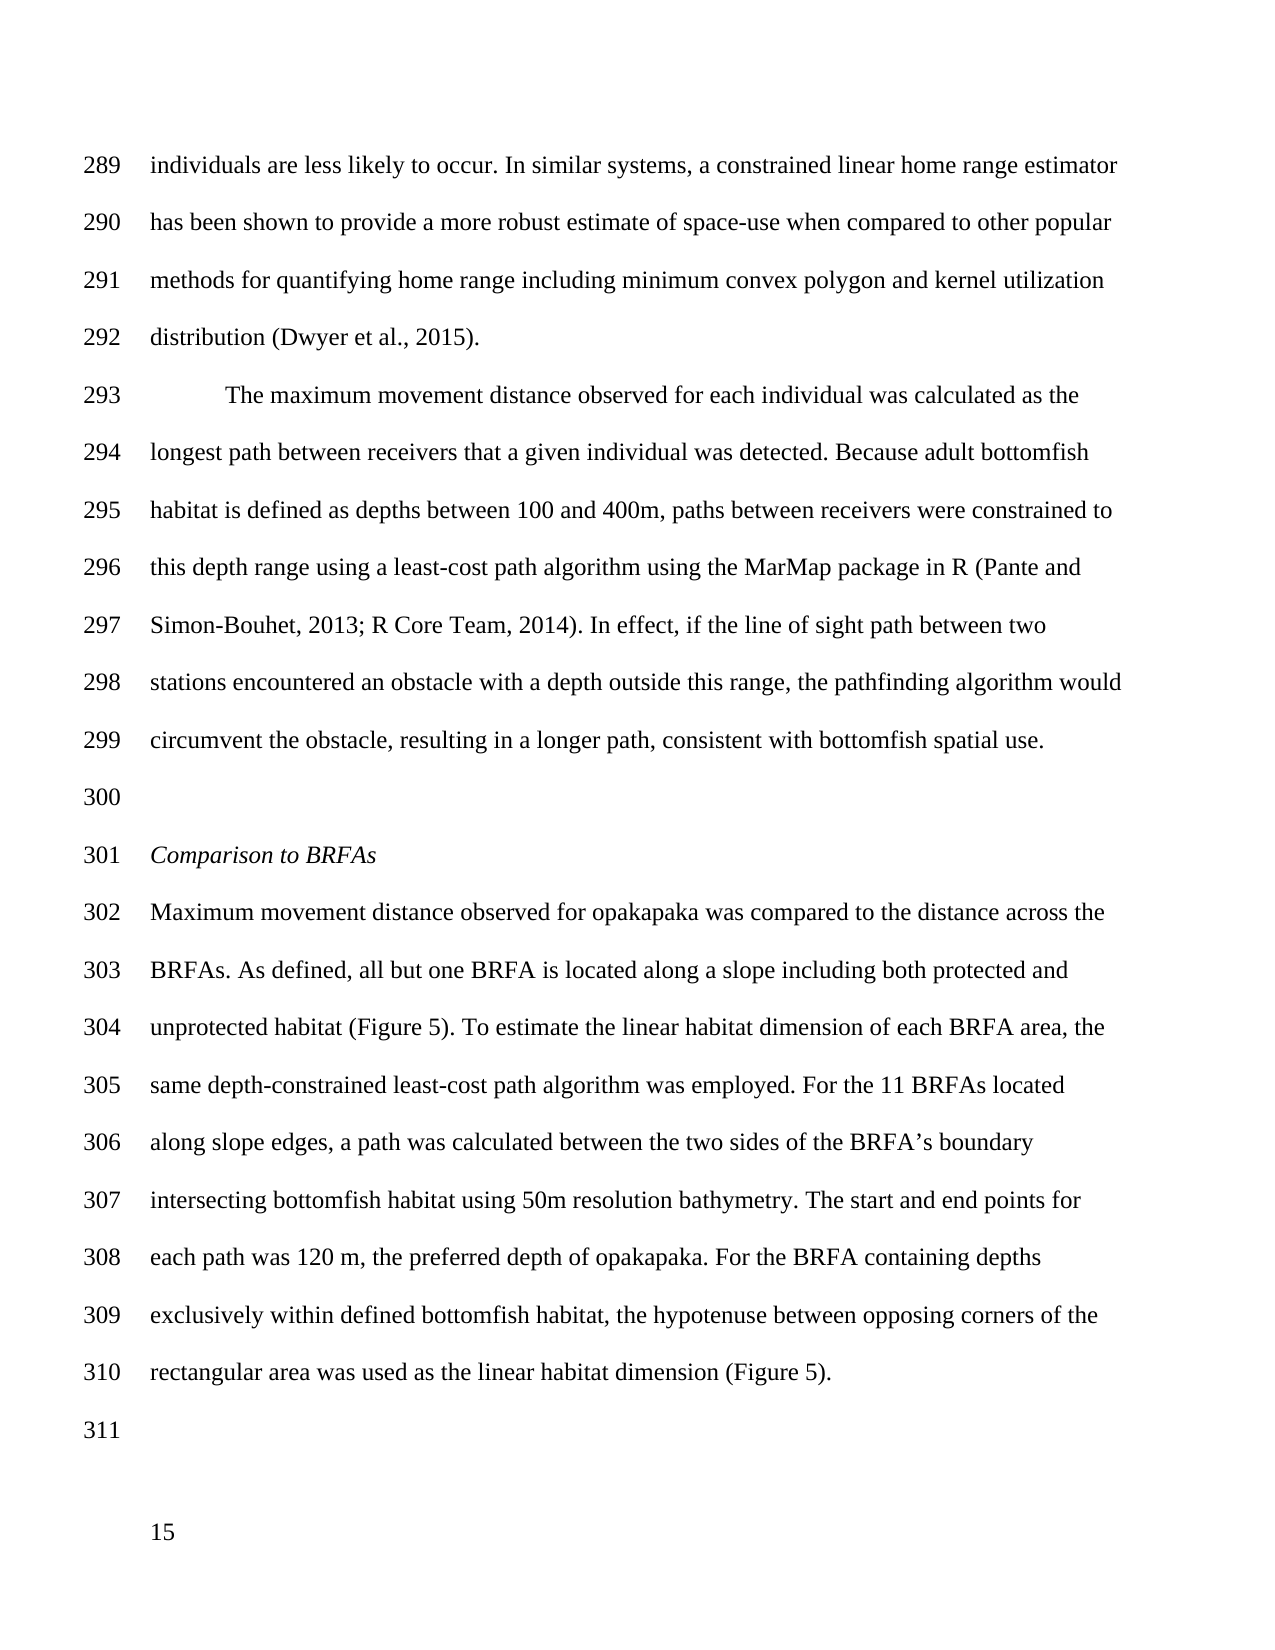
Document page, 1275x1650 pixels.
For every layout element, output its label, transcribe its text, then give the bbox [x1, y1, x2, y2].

text Maximum movement distance observed for opakapaka was compared to the distance across the BRFAs. As defined, all but one BRFA is located along a slope including both protected and unprotected habitat (Figure 5). To estimate the linear habitat dimension of each BRFA area, the same depth-constrained least-cost path algorithm was employed. For the 11 BRFAs located along slope edges, a path was calculated between the two sides of the BRFA’s boundary intersecting bottomfish habitat using 50m resolution bathymetry. The start and end points for each path was 120 m, the preferred depth of opakapaka. For the BRFA containing depths exclusively within defined bottomfish habitat, the hypotenuse between opposing corners of the rectangular area was used as the linear habitat dimension (Figure 5). [150, 897, 1125, 1386]
text The maximum movement distance observed for each individual was calculated as the longest path between receivers that a given individual was detected. Because adult bottomfish habitat is defined as depths between 100 and 400m, paths between receivers were constrained to this depth range using a least-cost path algorithm using the MarMap package in R (Pante and Simon-Bouhet, 2013; R Core Team, 2014). In effect, if the line of sight path between two stations encountered an obstacle with a depth outside this range, the pathfinding algorithm would circumvent the obstacle, resulting in a longer path, consistent with bottomfish spatial use. [150, 380, 1125, 754]
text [150, 150, 1125, 351]
text Comparison to BRFAs [150, 840, 1125, 869]
